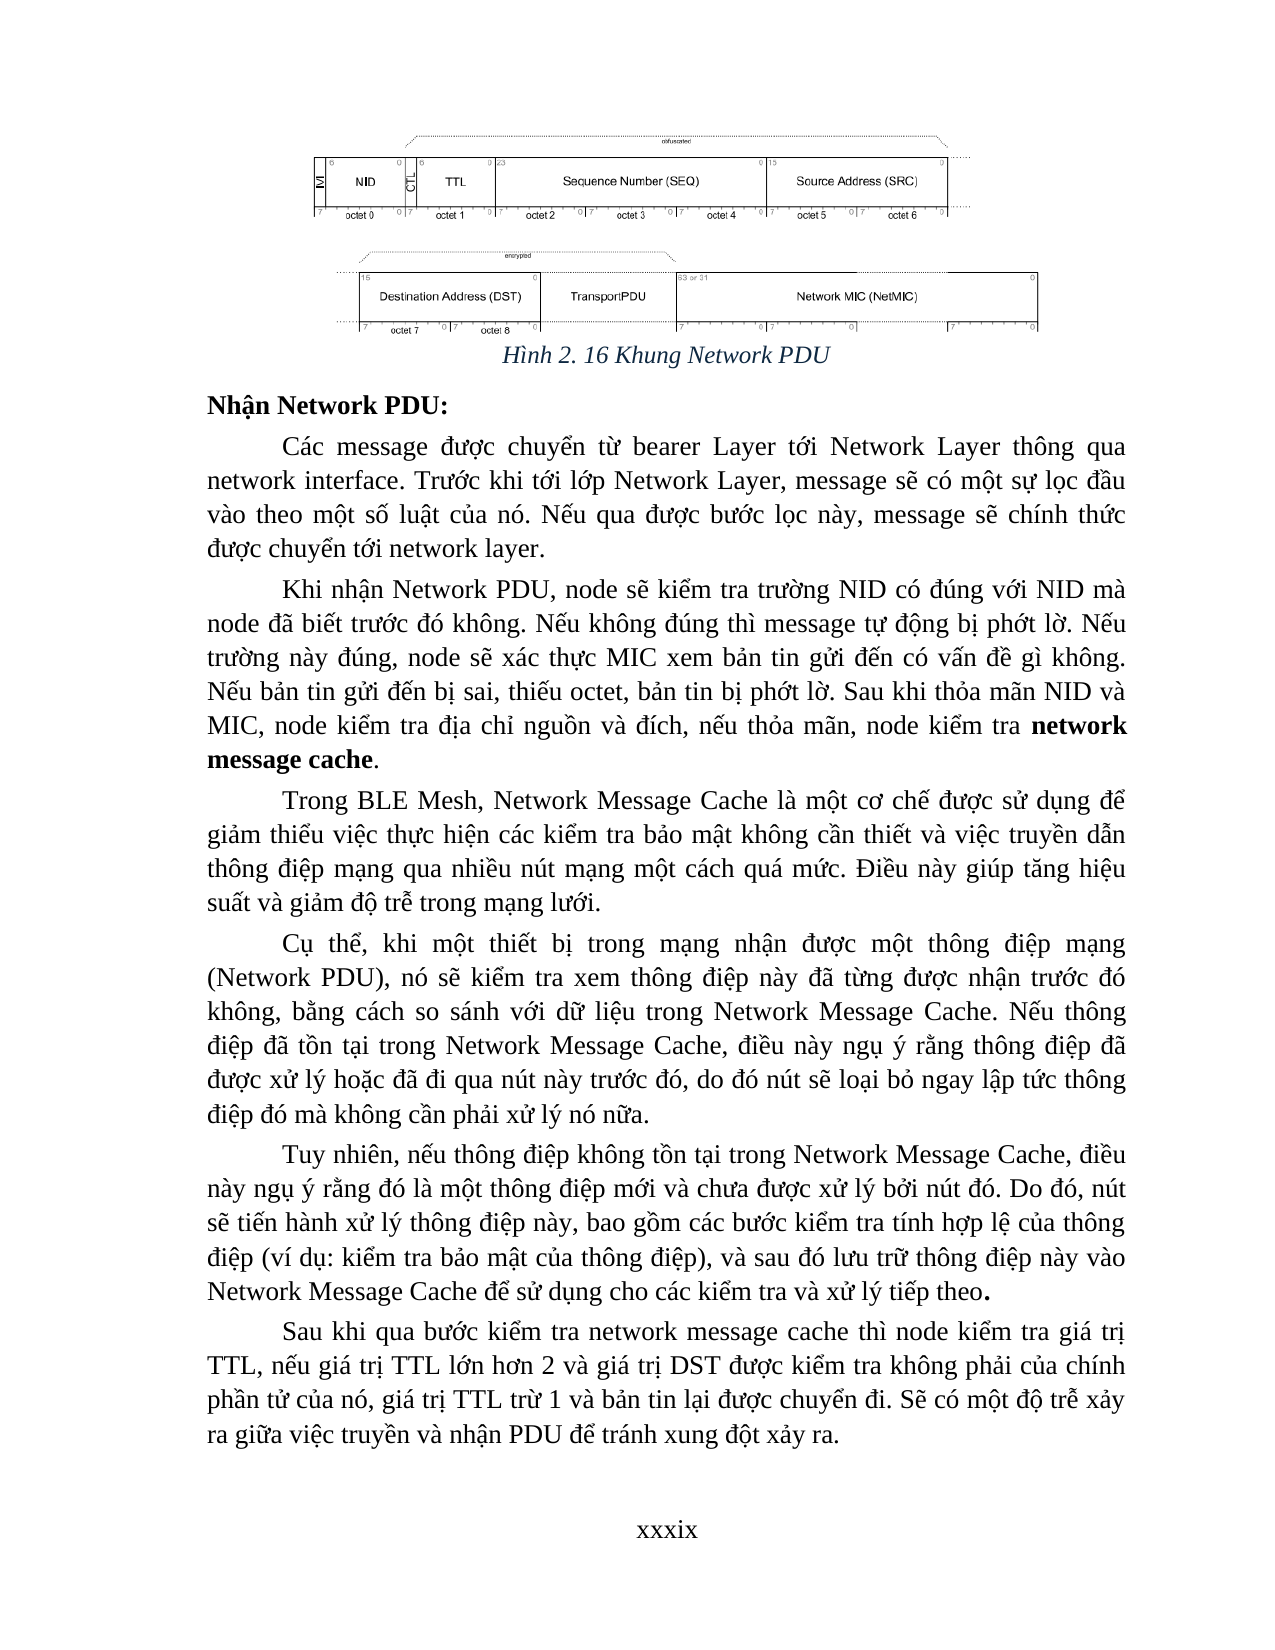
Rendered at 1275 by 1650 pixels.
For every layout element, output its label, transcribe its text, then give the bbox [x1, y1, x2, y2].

picture [287, 118, 1047, 337]
text Sau khi qua bước kiểm tra network message cache thì node kiểm tra giá trị TTL, nếu giá trị TTL lớn hơn 2 và giá trị DST được kiểm tra không phải của chính phần tử của nó, giá trị TTL trừ 1 và bản tin lại được chuyển đi. Sẽ có một độ trễ xảy ra giữa việc truyền và nhận PDU để tránh xung đột xảy ra. [207, 1315, 1127, 1449]
text Cụ thể, khi một thiết bị trong mạng nhận được một thông điệp mạng (Network PDU), nó sẽ kiểm tra xem thông điệp này đã từng được nhận trước đó không, bằng cách so sánh với dữ liệu trong Network Message Cache. Nếu thông điệp đã tồn tại trong Network Message Cache, điều này ngụ ý rằng thông điệp đã được xử lý hoặc đã đi qua nút này trước đó, do đó nút sẽ loại bỏ ngay lập tức thông điệp đó mà không cần phải xử lý nó nữa. [207, 927, 1127, 1129]
text Khi nhận Network PDU, node sẽ kiểm tra trường NID có đúng với NID mà node đã biết trước đó không. Nếu không đúng thì message tự động bị phớt lờ. Nếu trường này đúng, node sẽ xác thực MIC xem bản tin gửi đến có vấn đề gì không. Nếu bản tin gửi đến bị sai, thiếu octet, bản tin bị phớt lờ. Sau khi thỏa mãn NID và MIC, node kiểm tra địa chỉ nguồn và đích, nếu thỏa mãn, node kiểm tra network message cache. [207, 573, 1127, 775]
text Nhận Network PDU: [207, 389, 1127, 421]
text Tuy nhiên, nếu thông điệp không tồn tại trong Network Message Cache, điều này ngụ ý rằng đó là một thông điệp mới và chưa được xử lý bởi nút đó. Do đó, nút sẽ tiến hành xử lý thông điệp này, bao gồm các bước kiểm tra tính hợp lệ của thông điệp (ví dụ: kiểm tra bảo mật của thông điệp), và sau đó lưu trữ thông điệp này vào Network Message Cache để sử dụng cho các kiểm tra và xử lý tiếp theo. [207, 1138, 1127, 1306]
text Các message được chuyển từ bearer Layer tới Network Layer thông qua network interface. Trước khi tới lớp Network Layer, message sẽ có một sự lọc đầu vào theo một số luật của nó. Nếu qua được bước lọc này, message sẽ chính thức được chuyển tới network layer. [207, 430, 1127, 563]
text Trong BLE Mesh, Network Message Cache là một cơ chế được sử dụng để giảm thiểu việc thực hiện các kiểm tra bảo mật không cần thiết và việc truyền dẫn thông điệp mạng qua nhiều nút mạng một cách quá mức. Điều này giúp tăng hiệu suất và giảm độ trễ trong mạng lưới. [207, 784, 1127, 918]
text Hình 2. 16 Khung Network PDU [207, 340, 1127, 369]
